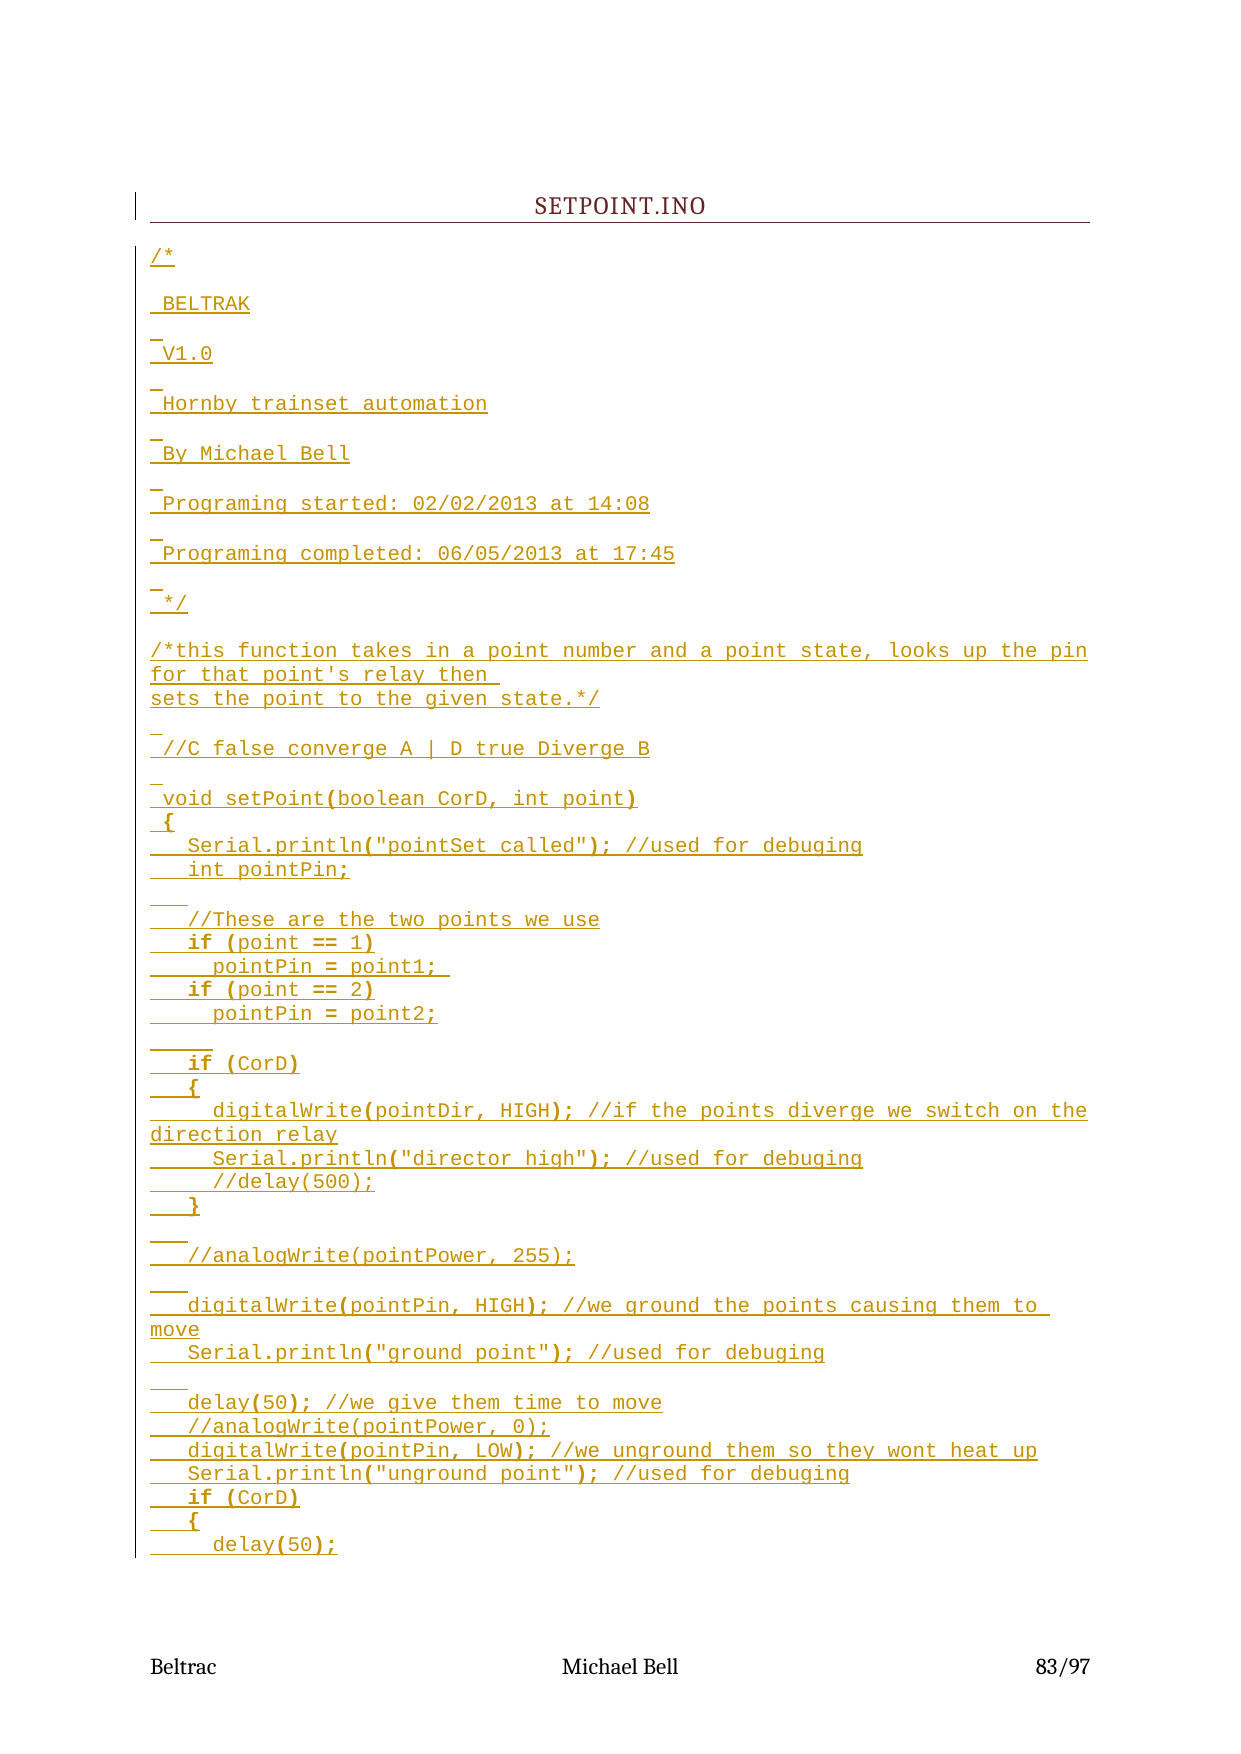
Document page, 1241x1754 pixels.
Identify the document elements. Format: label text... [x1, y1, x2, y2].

subtitle setPoint.ino [150, 192, 1090, 222]
